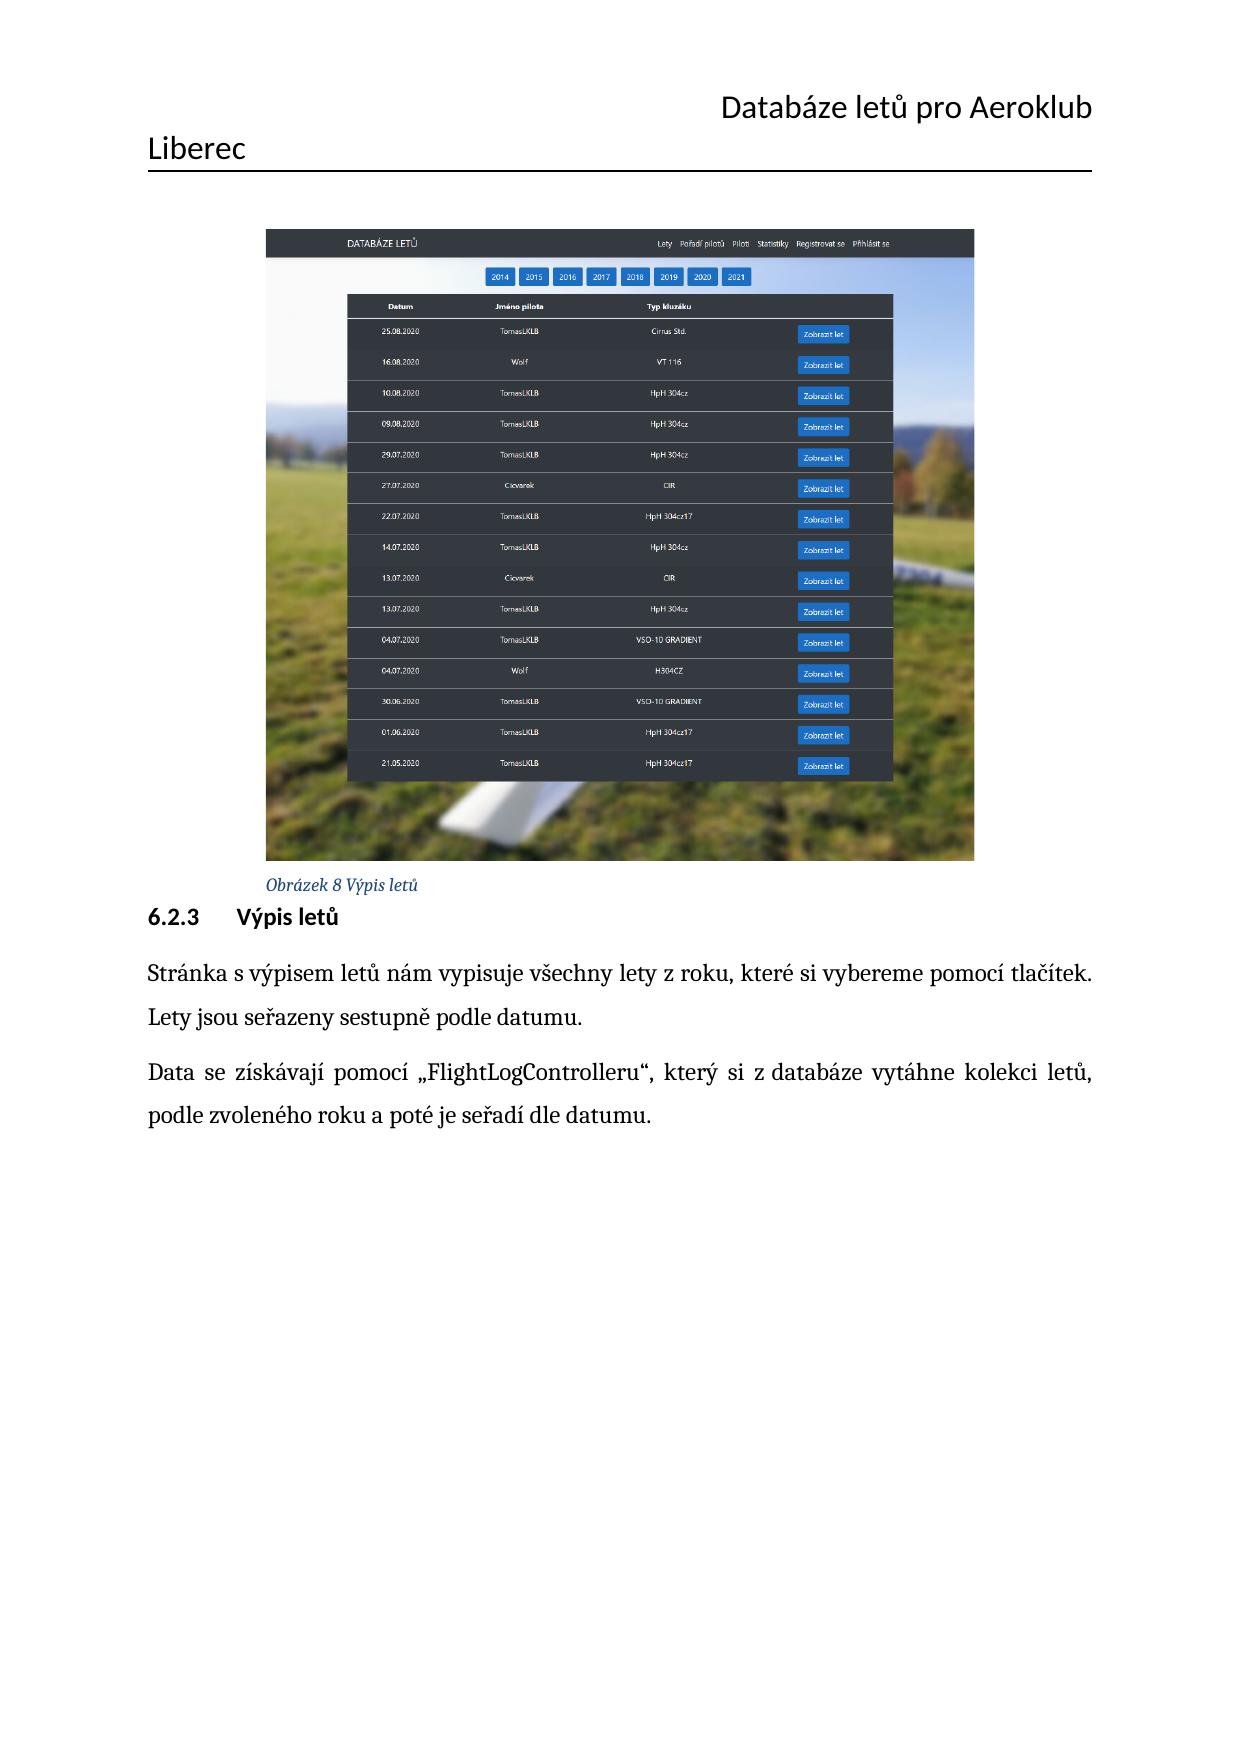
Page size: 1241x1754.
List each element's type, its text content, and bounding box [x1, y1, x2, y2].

text Data se získávají pomocí „FlightLogControlleru“, který si z databáze vytáhne kolekci letů, podle zvoleného roku a poté je seřadí dle datumu. [148, 1058, 1092, 1130]
text Stránka s výpisem letů nám vypisuje všechny lety z roku, které si vybereme pomocí tlačítek. Lety jsou seřazeny sestupně podle datumu. [148, 959, 1092, 1031]
picture [265, 229, 975, 861]
